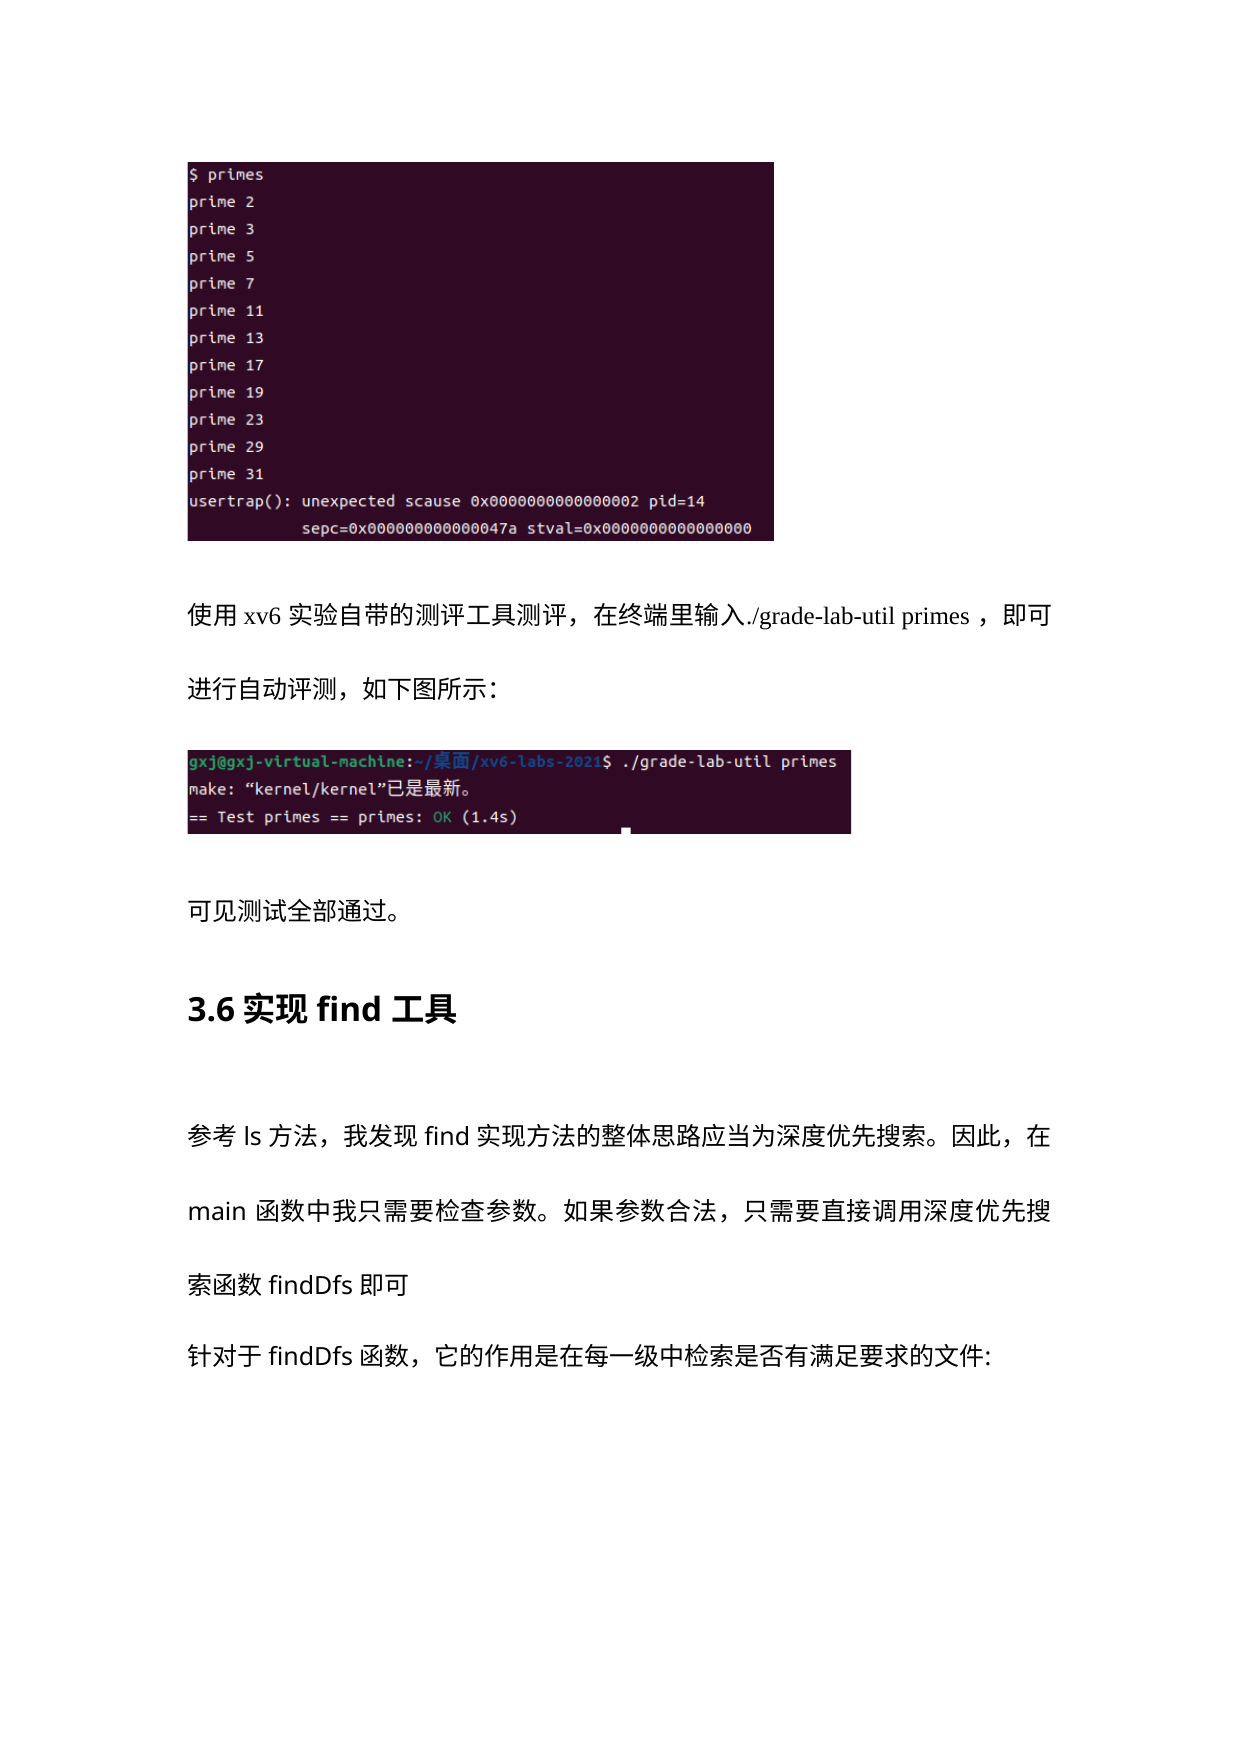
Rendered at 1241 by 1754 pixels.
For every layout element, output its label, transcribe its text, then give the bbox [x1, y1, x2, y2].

text 参考 ls 方法，我发现 find 实现方法的整体思路应当为深度优先搜索。因此，在 main 函数中我只需要检查参数。如果参数合法，只需要直接调用深度优先搜索函数 findDfs 即可 [187, 1102, 1053, 1316]
text 可见测试全部通过。 [187, 877, 1053, 942]
text 针对于 findDfs 函数，它的作用是在每一级中检索是否有满足要求的文件: [187, 1322, 1053, 1387]
text 使用xv6 实验自带的测评工具测评，在终端里输入./grade-lab-util primes ，即可进行自动评测，如下图所示： [187, 581, 1053, 720]
picture [187, 162, 774, 541]
picture [187, 750, 852, 834]
subtitle 3.6实现 find 工具 [187, 974, 1053, 1039]
